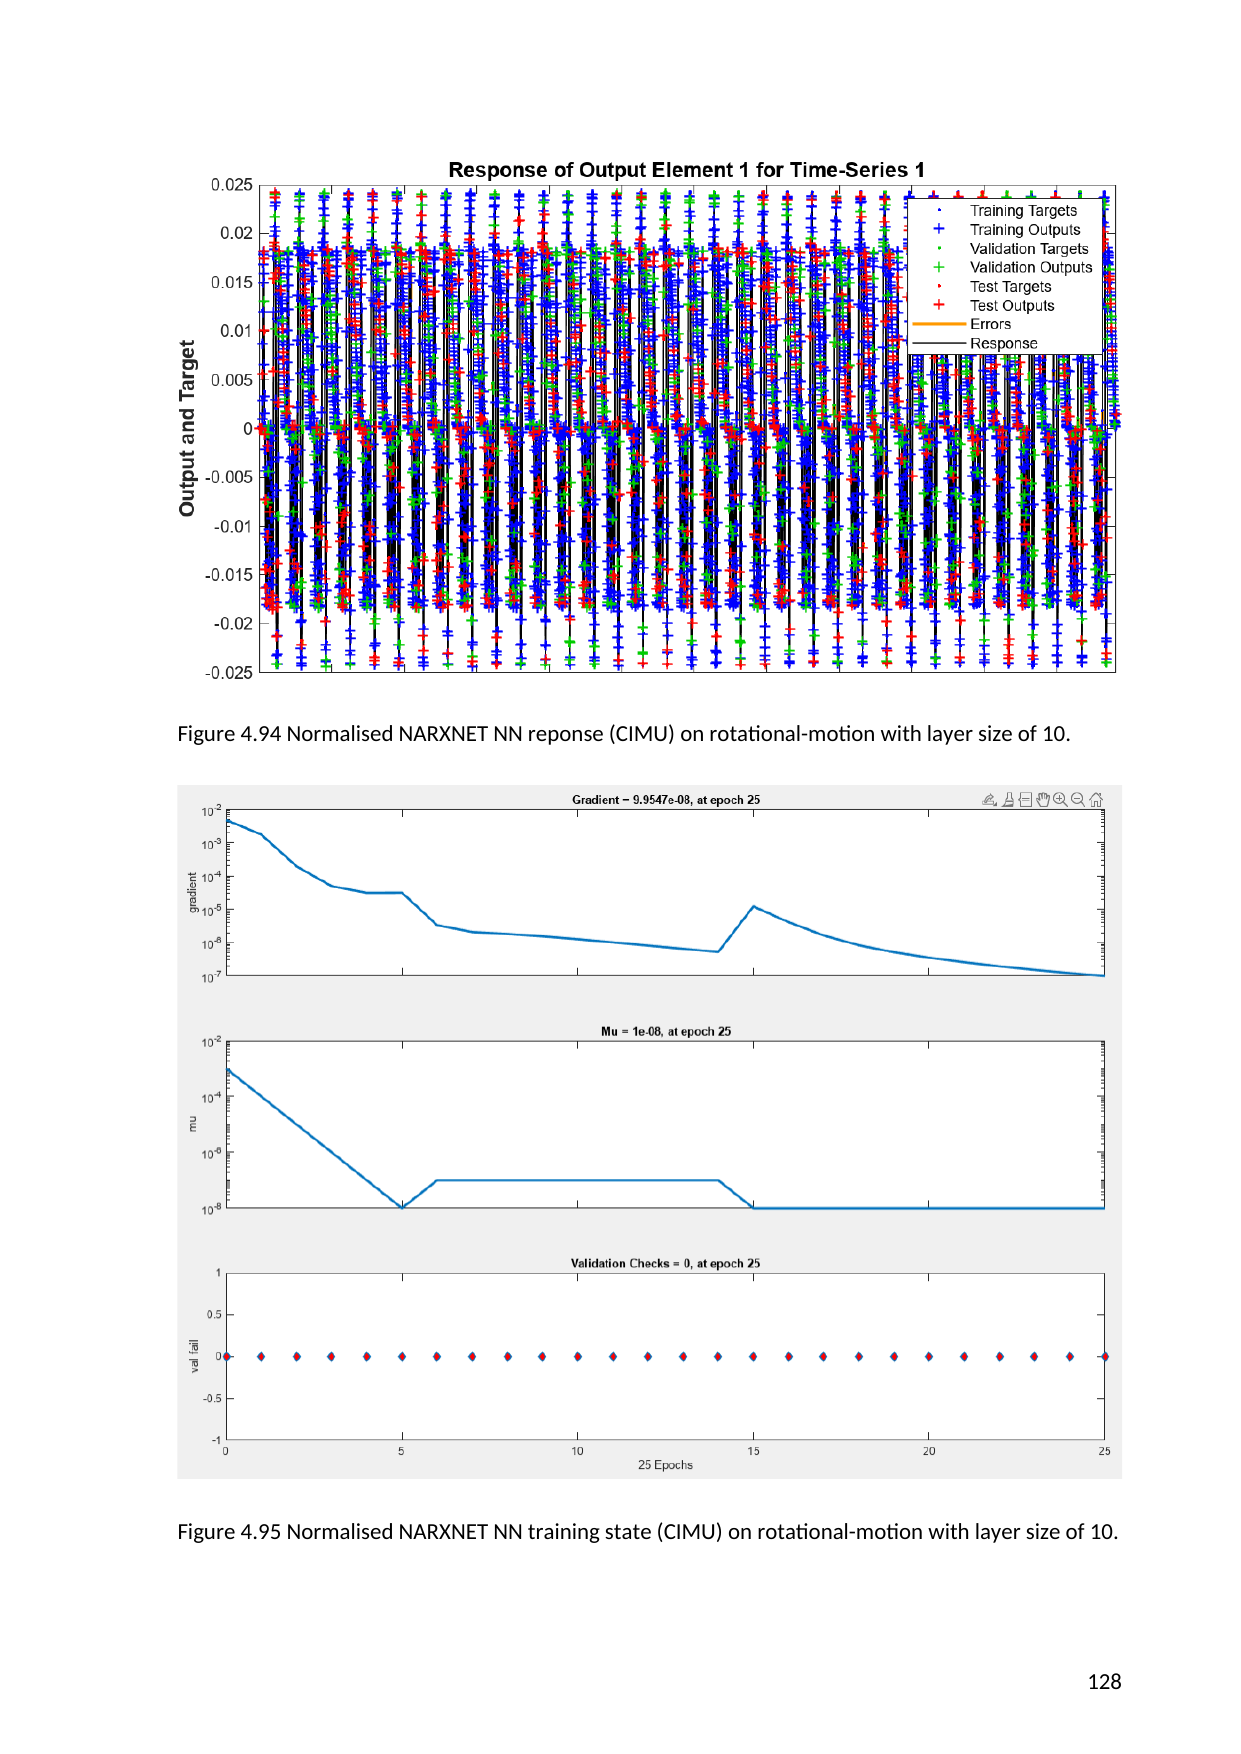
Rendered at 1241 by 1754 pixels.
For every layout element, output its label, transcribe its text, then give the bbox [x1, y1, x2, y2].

picture [177, 160, 1123, 680]
picture [177, 785, 1123, 1479]
